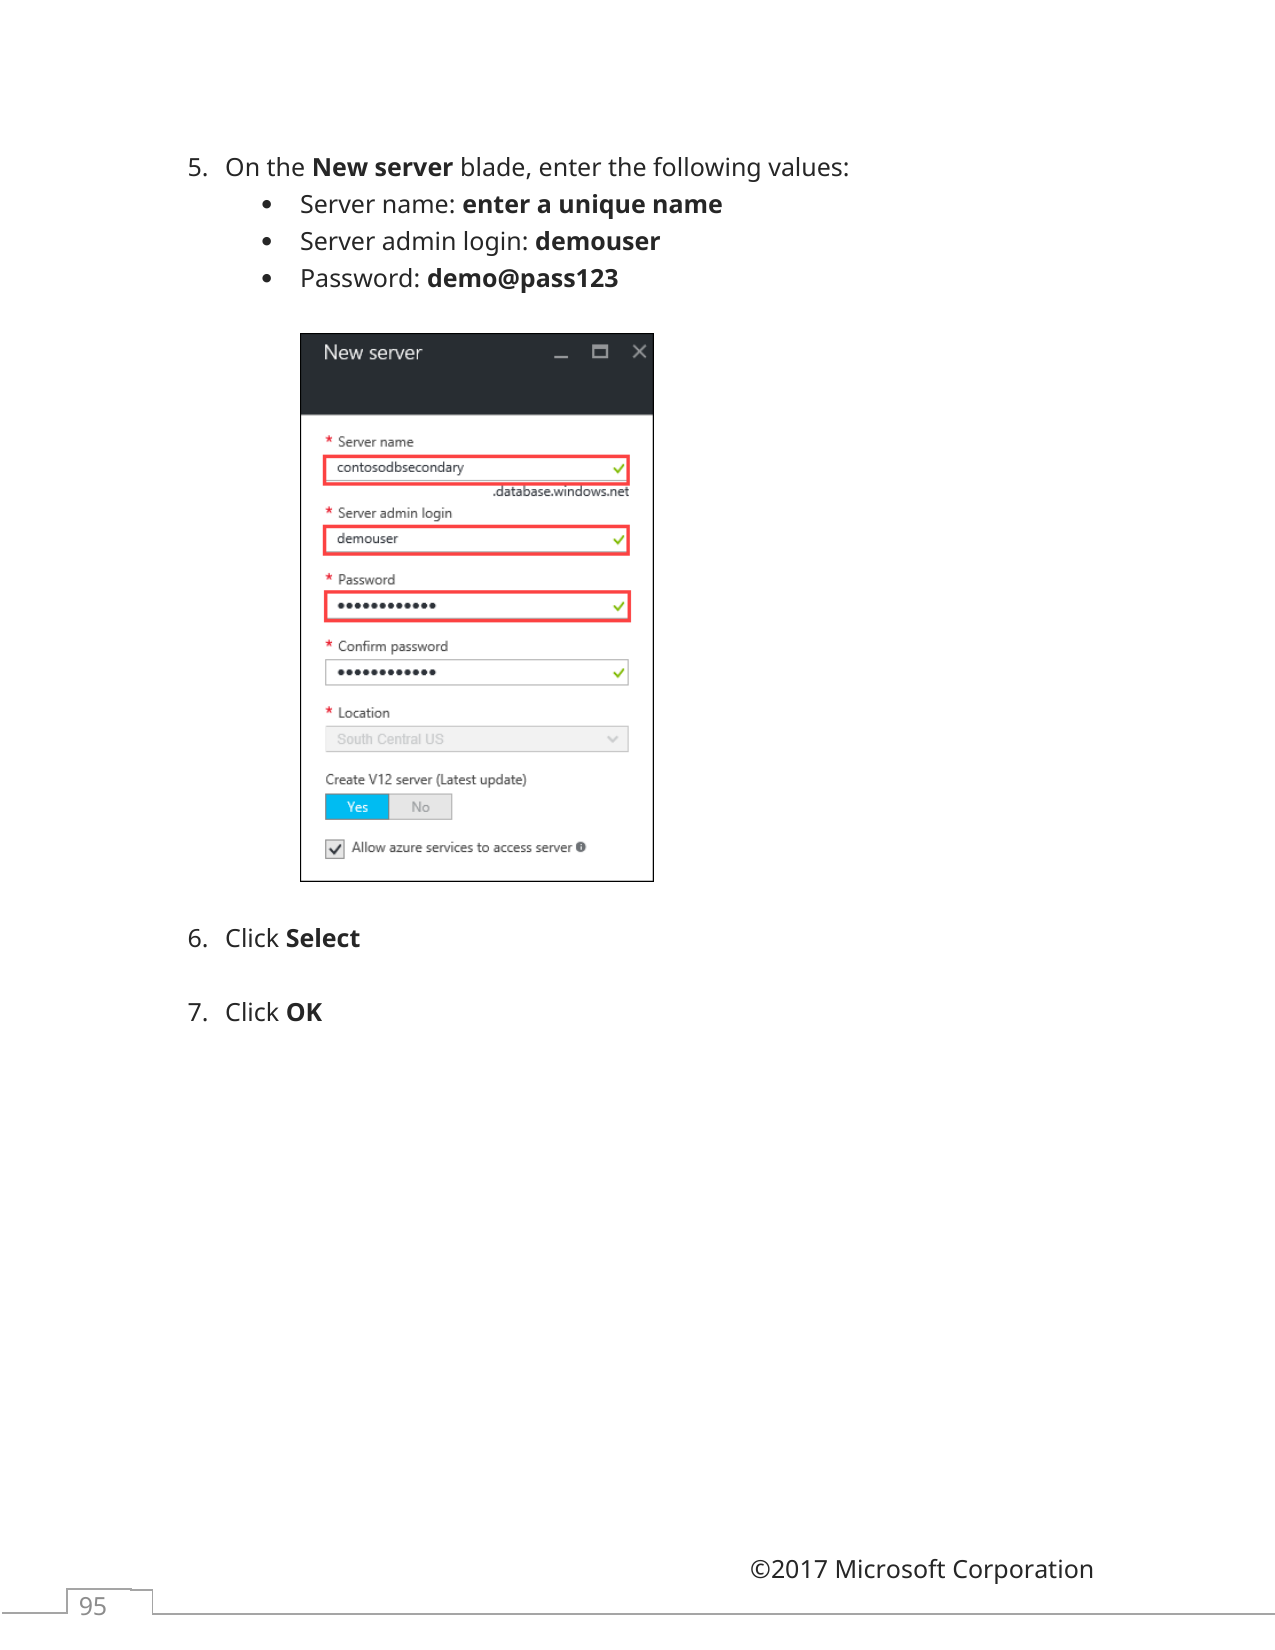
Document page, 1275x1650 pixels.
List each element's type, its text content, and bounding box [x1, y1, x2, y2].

list Server admin login: demouser [262, 223, 1125, 258]
list Click Select [187, 921, 1125, 992]
list Click OK [187, 994, 1125, 1065]
picture [300, 333, 654, 882]
list Server name: enter a unique name [262, 187, 1125, 221]
list On the New server blade, enter the following values: [187, 150, 1125, 184]
